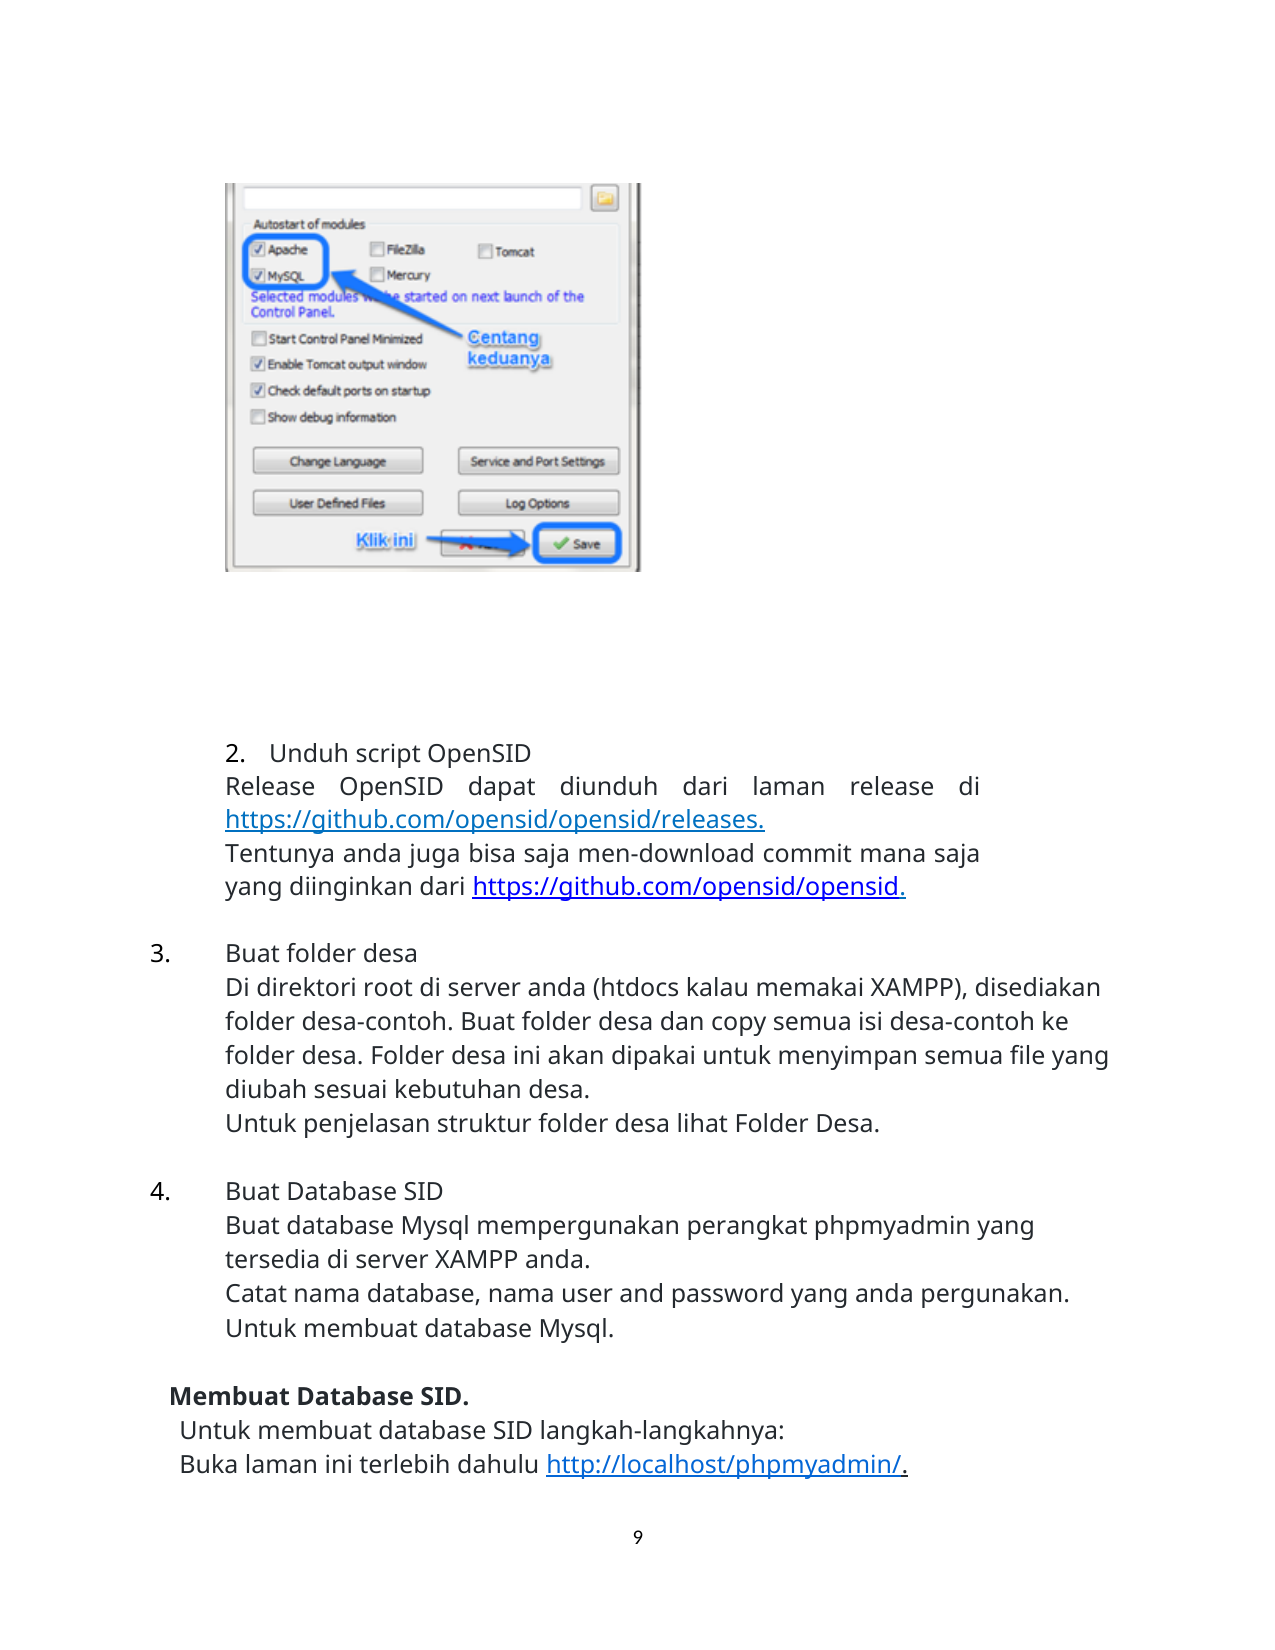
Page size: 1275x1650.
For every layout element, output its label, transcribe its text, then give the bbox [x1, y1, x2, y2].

list Release OpenSID dapat diunduh dari laman release di https://github.com/opensid/opensid/releases. [225, 769, 981, 835]
list folder desa-contoh. Buat folder desa dan copy semua isi desa-contoh ke folder desa. Folder desa ini akan dipakai untuk menyimpan semua file yang diubah sesuai kebutuhan desa. [225, 1004, 1125, 1106]
list Buat folder desa [150, 936, 1125, 969]
text Membuat Database SID. [169, 1378, 1125, 1412]
text Buka laman ini terlebih dahulu http://localhost/phpmyadmin/. [179, 1446, 1125, 1481]
picture [225, 183, 643, 572]
list Di direktori root di server anda (htdocs kalau memakai XAMPP), disediakan [225, 969, 1125, 1004]
list Tentunya anda juga bisa saja men-download commit mana saja yang diinginkan dari https://github.com/opensid/opensid. [225, 835, 981, 902]
list Catat nama database, nama user and password yang anda pergunakan. Untuk membuat database Mysql. [225, 1276, 1125, 1344]
list Buat Database SID [150, 1174, 1125, 1208]
list Unduh script OpenSID [225, 735, 981, 769]
list Untuk penjelasan struktur folder desa lihat Folder Desa. [225, 1106, 1125, 1140]
list Buat database Mysql mempergunakan perangkat phpmyadmin yang tersedia di server XAMPP anda. [225, 1208, 1125, 1276]
text Untuk membuat database SID langkah-langkahnya: [179, 1412, 1125, 1446]
